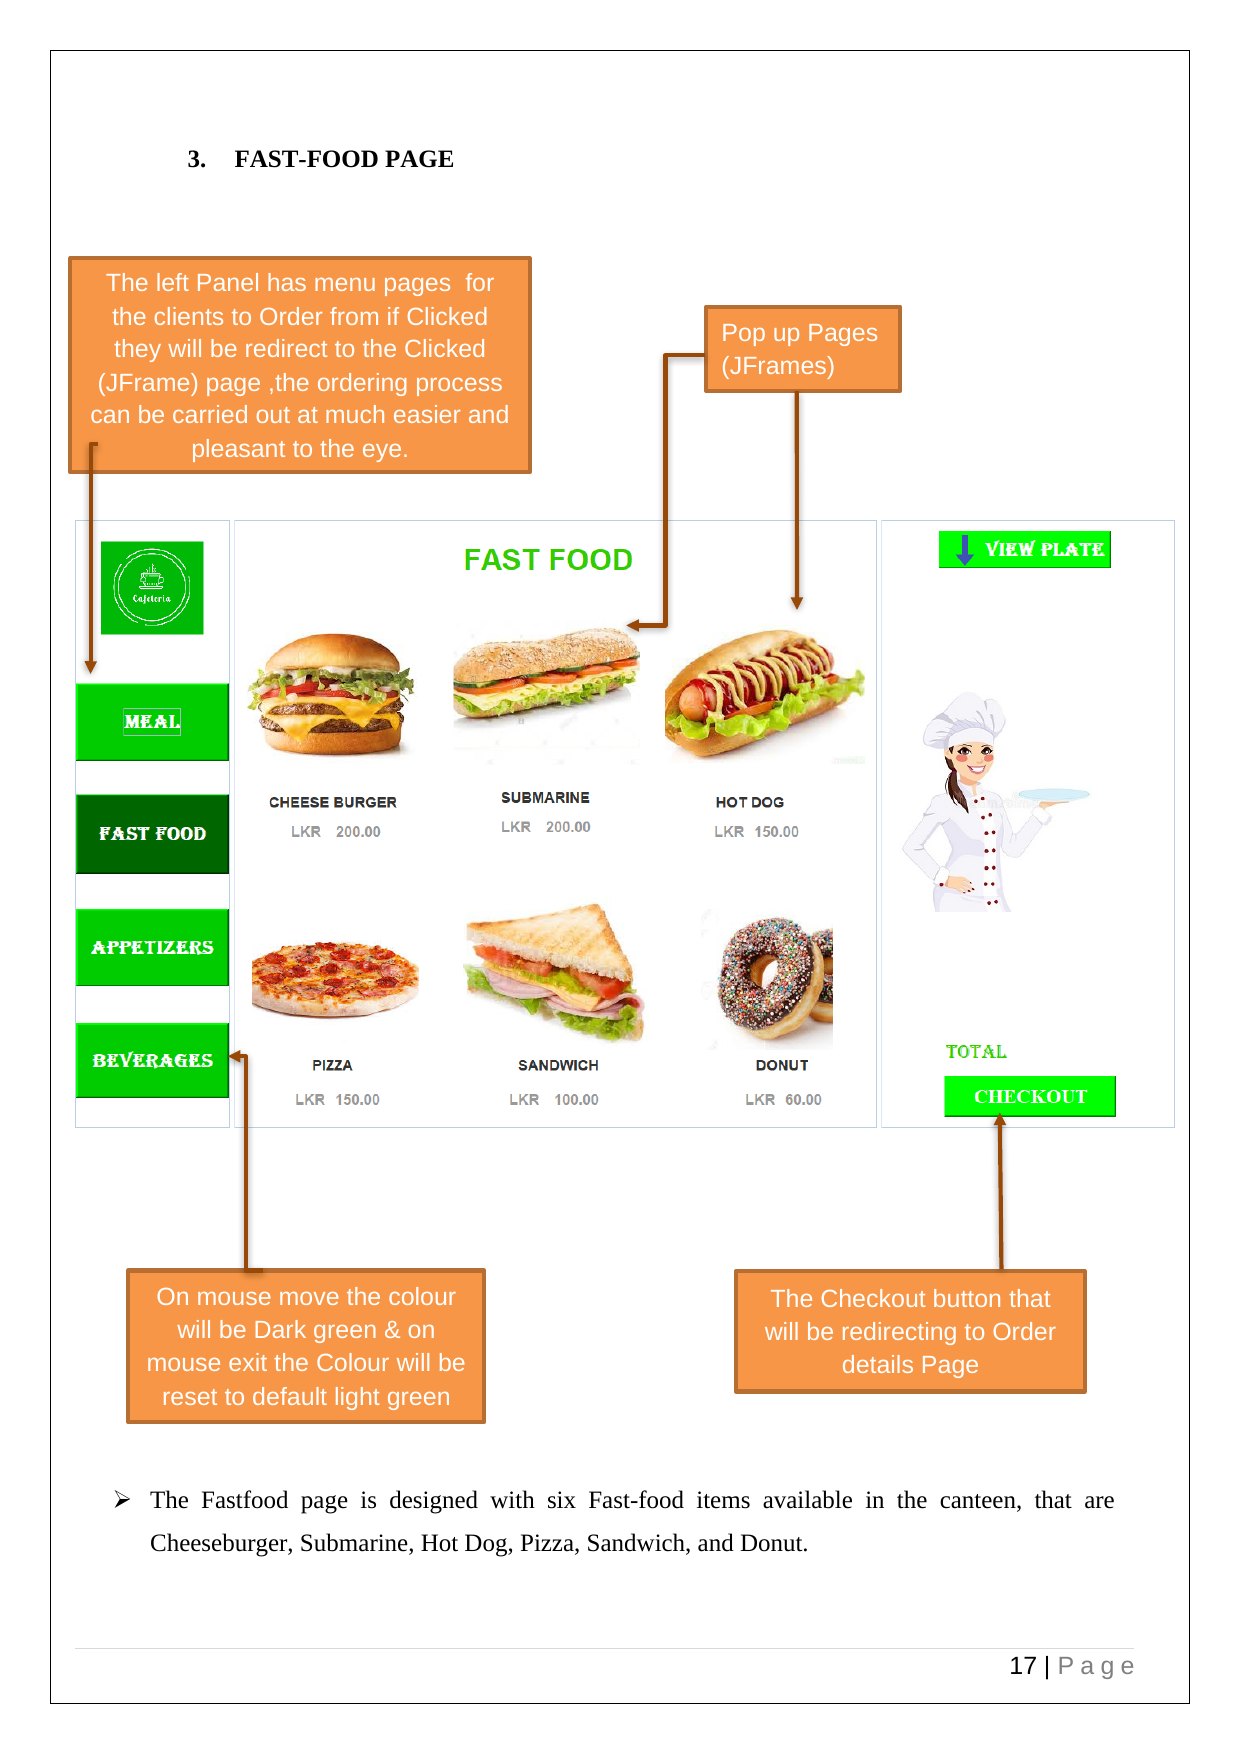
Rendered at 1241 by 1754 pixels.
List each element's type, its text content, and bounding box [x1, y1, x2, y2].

subtitle FAST-FOOD PAGE [187, 144, 1134, 173]
list The Fastfood page is designed with six Fast-food items available in the canteen, that are Cheeseburger, Submarine, Hot Dog, Pizza, Sandwich, and Donut. [112, 1485, 1116, 1557]
picture [65, 510, 1181, 1137]
